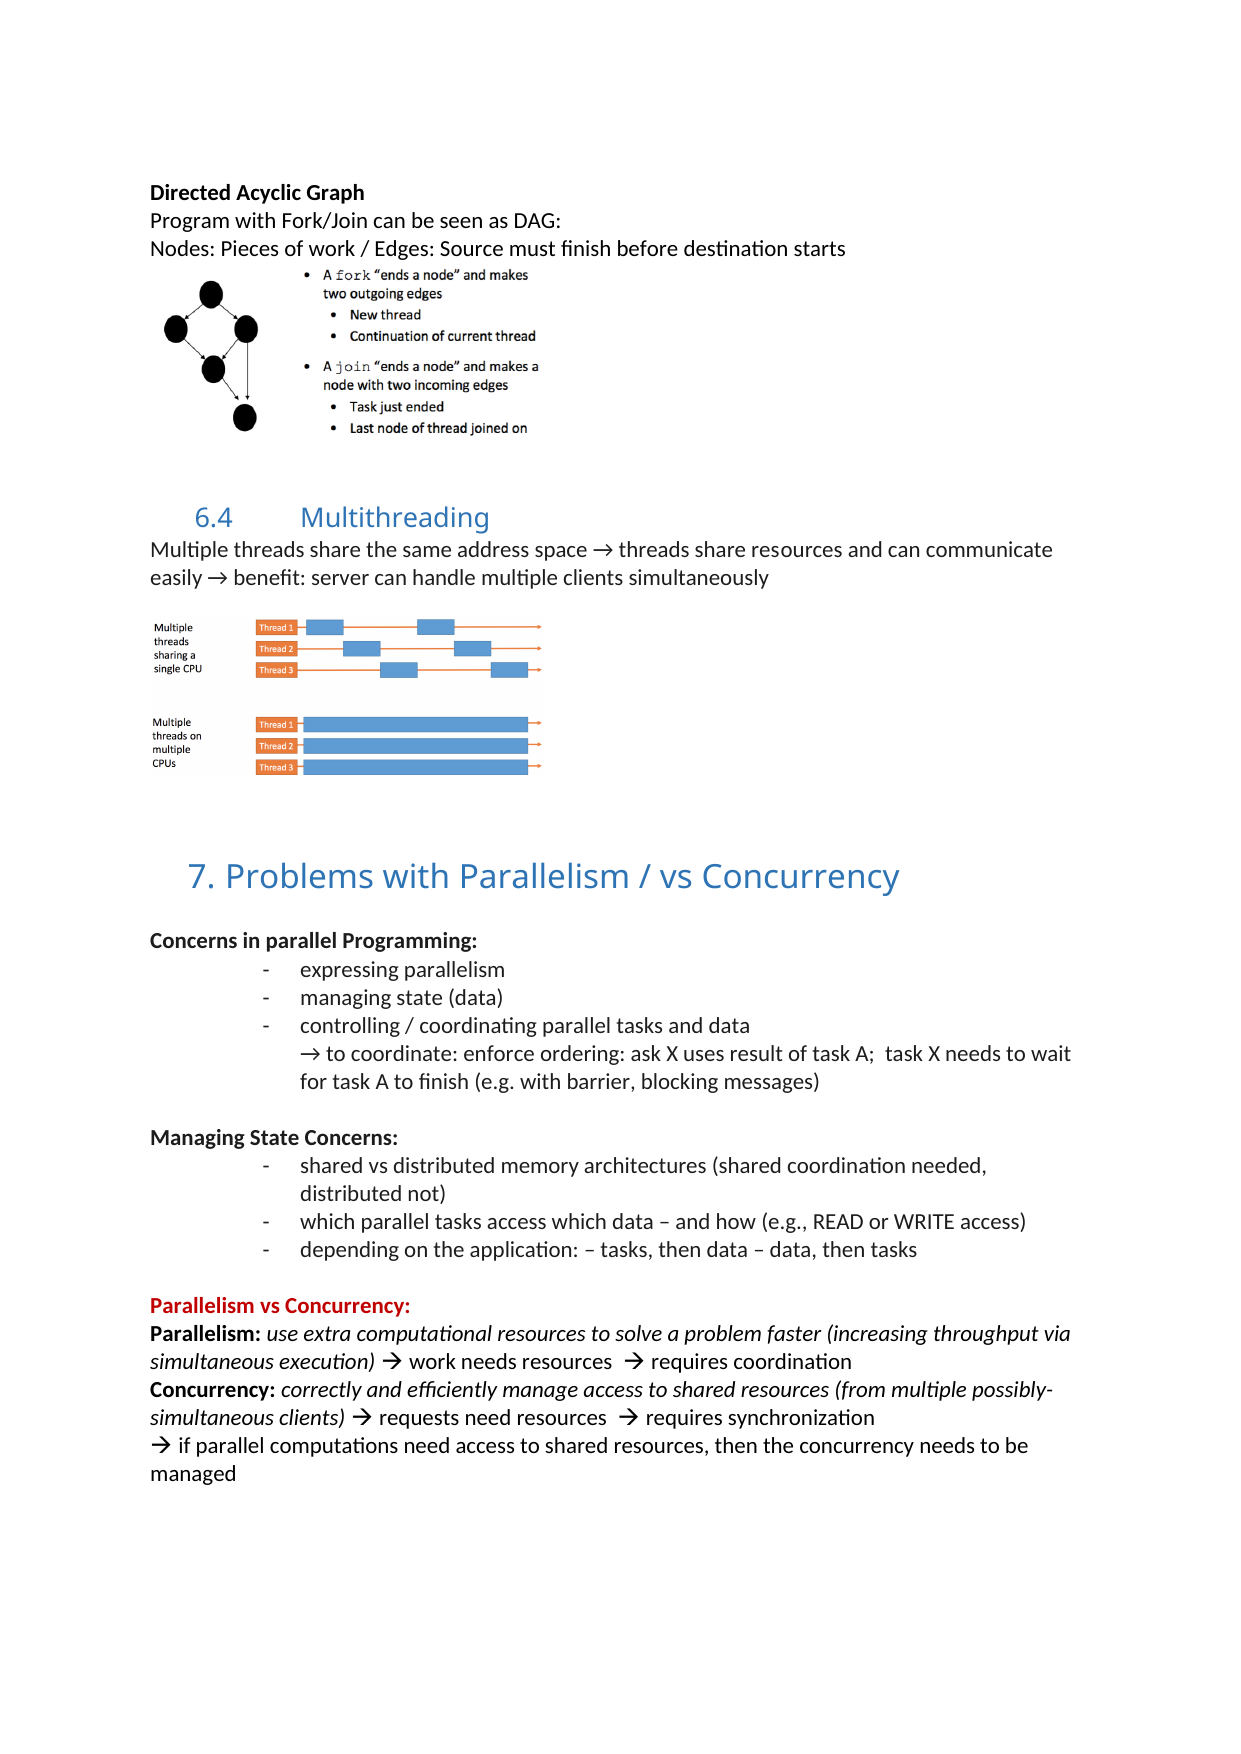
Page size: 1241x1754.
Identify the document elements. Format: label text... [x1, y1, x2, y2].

text Managing State Concerns: [150, 1123, 1090, 1151]
picture [150, 262, 553, 445]
text Multiple threads share the same address space → threads share resources and can communicate easily → benefit: server can handle multiple clients simultaneously [150, 535, 1090, 591]
text Parallelism vs Concurrency: [150, 1291, 1090, 1319]
list managing state (data) [262, 983, 1090, 1011]
text Directed Acyclic Graph [150, 178, 1090, 206]
subtitle Multithreading [194, 498, 1090, 535]
list controlling / coordinating parallel tasks and data [262, 1011, 1090, 1039]
list which parallel tasks access which data – and how (e.g., READ or WRITE access) [262, 1207, 1090, 1235]
text if parallel computations need access to shared resources, then the concurrency needs to be managed [150, 1431, 1090, 1487]
list shared vs distributed memory architectures (shared coordination needed, distributed not) [262, 1151, 1090, 1207]
text Program with Fork/Join can be seen as DAG: [150, 206, 1090, 234]
text Parallelism: use extra computational resources to solve a problem faster (increasing throughput via simultaneous execution) work needs resources requires coordination [150, 1319, 1090, 1375]
text Concerns in parallel Programming: [150, 927, 1090, 955]
list expressing parallelism [262, 955, 1090, 983]
list depending on the application: – tasks, then data – data, then tasks [262, 1235, 1090, 1263]
subtitle Problems with Parallelism / vs Concurrency [187, 853, 1090, 899]
text Concurrency: correctly and efficiently manage access to shared resources (from multiple possibly-simultaneous clients) requests need resources requires synchronization [150, 1375, 1090, 1431]
picture [150, 612, 549, 779]
text Nodes: Pieces of work / Edges: Source must finish before destination starts [150, 234, 1090, 262]
list → to coordinate: enforce ordering: ask X uses result of task A; task X needs to wait for task A to finish (e.g. with barrier, blocking messages) [300, 1039, 1090, 1095]
